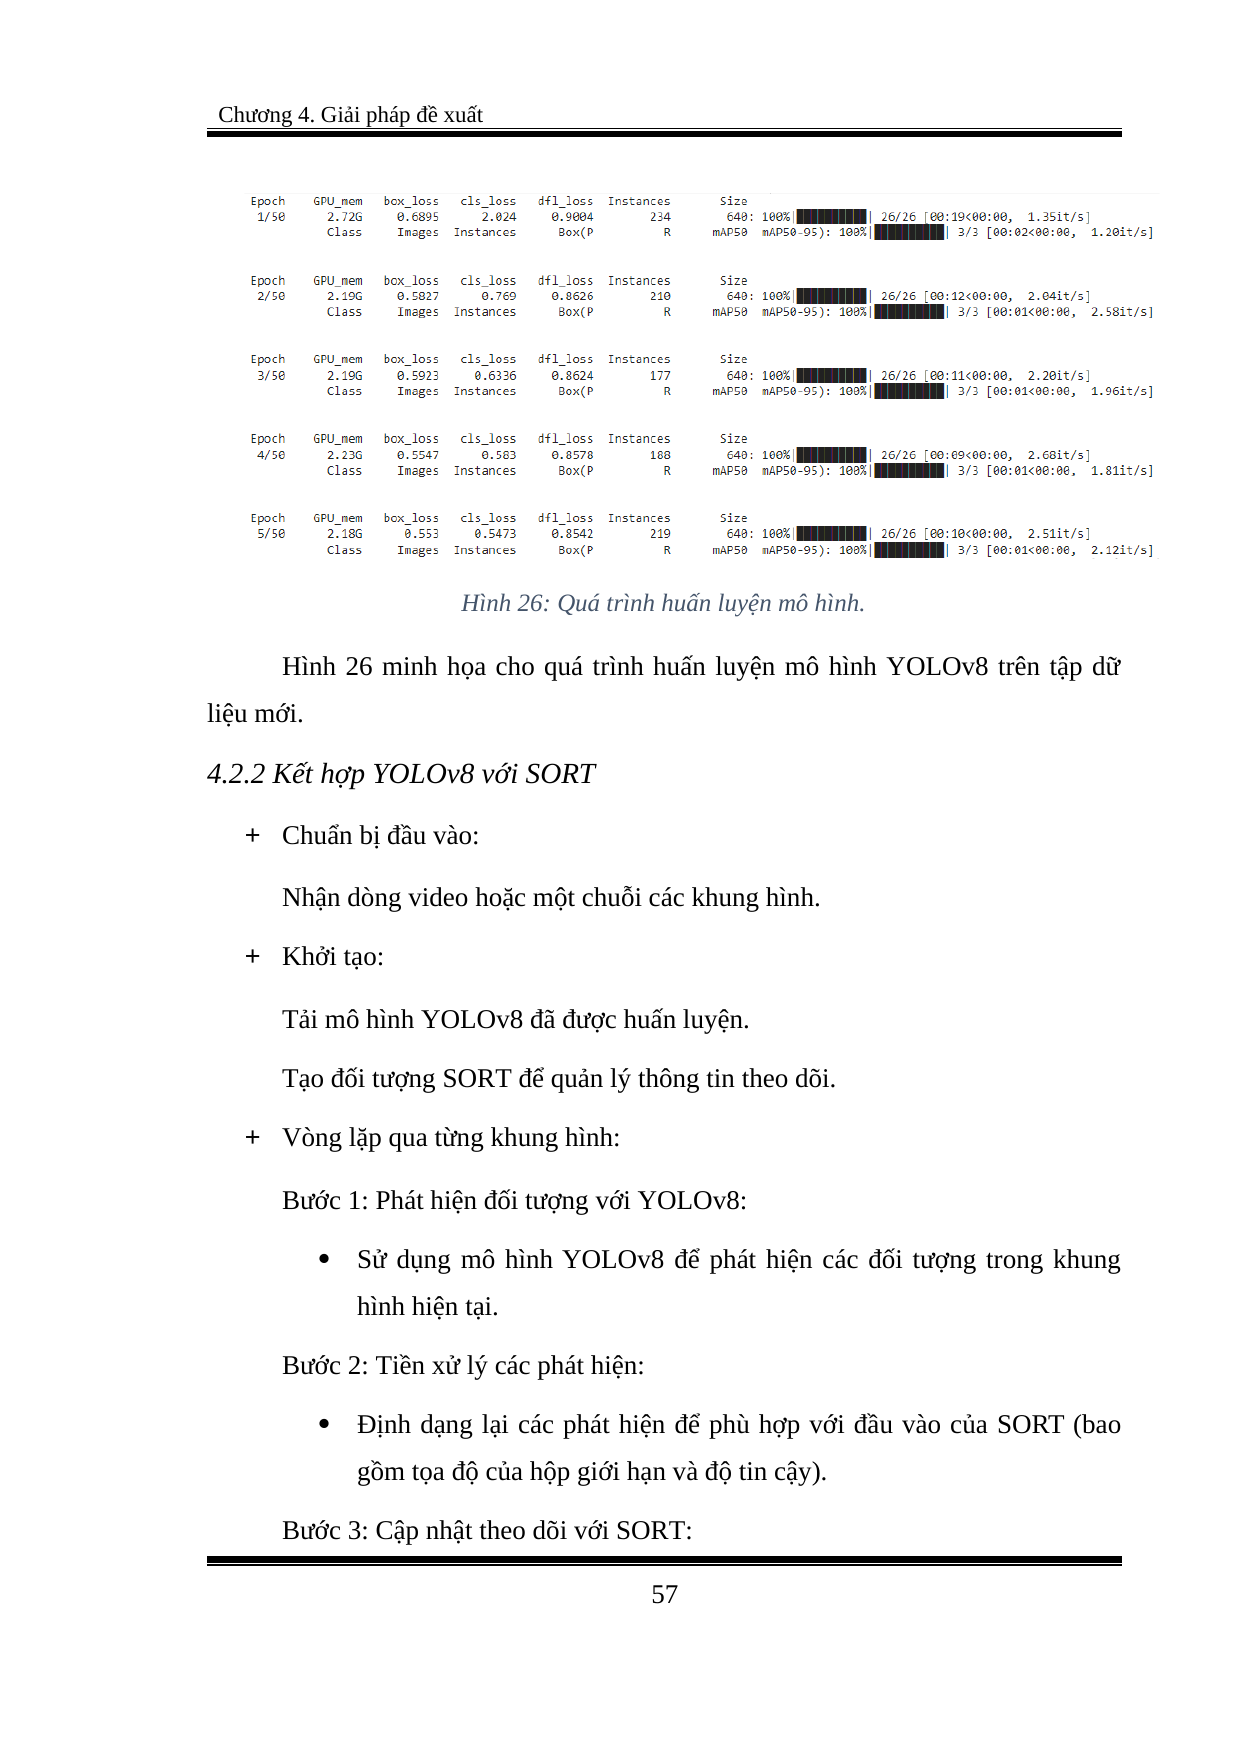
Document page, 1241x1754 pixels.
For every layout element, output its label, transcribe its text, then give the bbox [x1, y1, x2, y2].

text Bước 1: Phát hiện đối tượng với YOLOv8: [207, 1184, 1122, 1215]
text Hình 26 minh họa cho quá trình huấn luyện mô hình YOLOv8 trên tập dữ liệu mới. [207, 650, 1122, 728]
list Sử dụng mô hình YOLOv8 để phát hiện các đối tượng trong khung hình hiện tại. [319, 1243, 1122, 1321]
list Vòng lặp qua từng khung hình: [244, 1121, 1122, 1155]
list Định dạng lại các phát hiện để phù hợp với đầu vào của SORT (bao gồm tọa độ của hộp giới hạn và độ tin cậy). [319, 1408, 1122, 1486]
text Kết hợp YOLOv8 với SORT [207, 756, 1122, 789]
list Chuẩn bị đầu vào: [244, 819, 1122, 852]
text Bước 2: Tiền xử lý các phát hiện: [207, 1349, 1122, 1380]
text Nhận dòng video hoặc một chuỗi các khung hình. [207, 881, 1122, 912]
list Khởi tạo: [244, 941, 1122, 974]
text Tạo đối tượng SORT để quản lý thông tin theo dõi. [282, 1062, 1122, 1093]
text Tải mô hình YOLOv8 đã được huấn luyện. [207, 1003, 1122, 1034]
text Hình 26: Quá trình huấn luyện mô hình. [207, 588, 1122, 617]
text Bước 3: Cập nhật theo dõi với SORT: [207, 1514, 1122, 1545]
picture [244, 193, 1160, 559]
